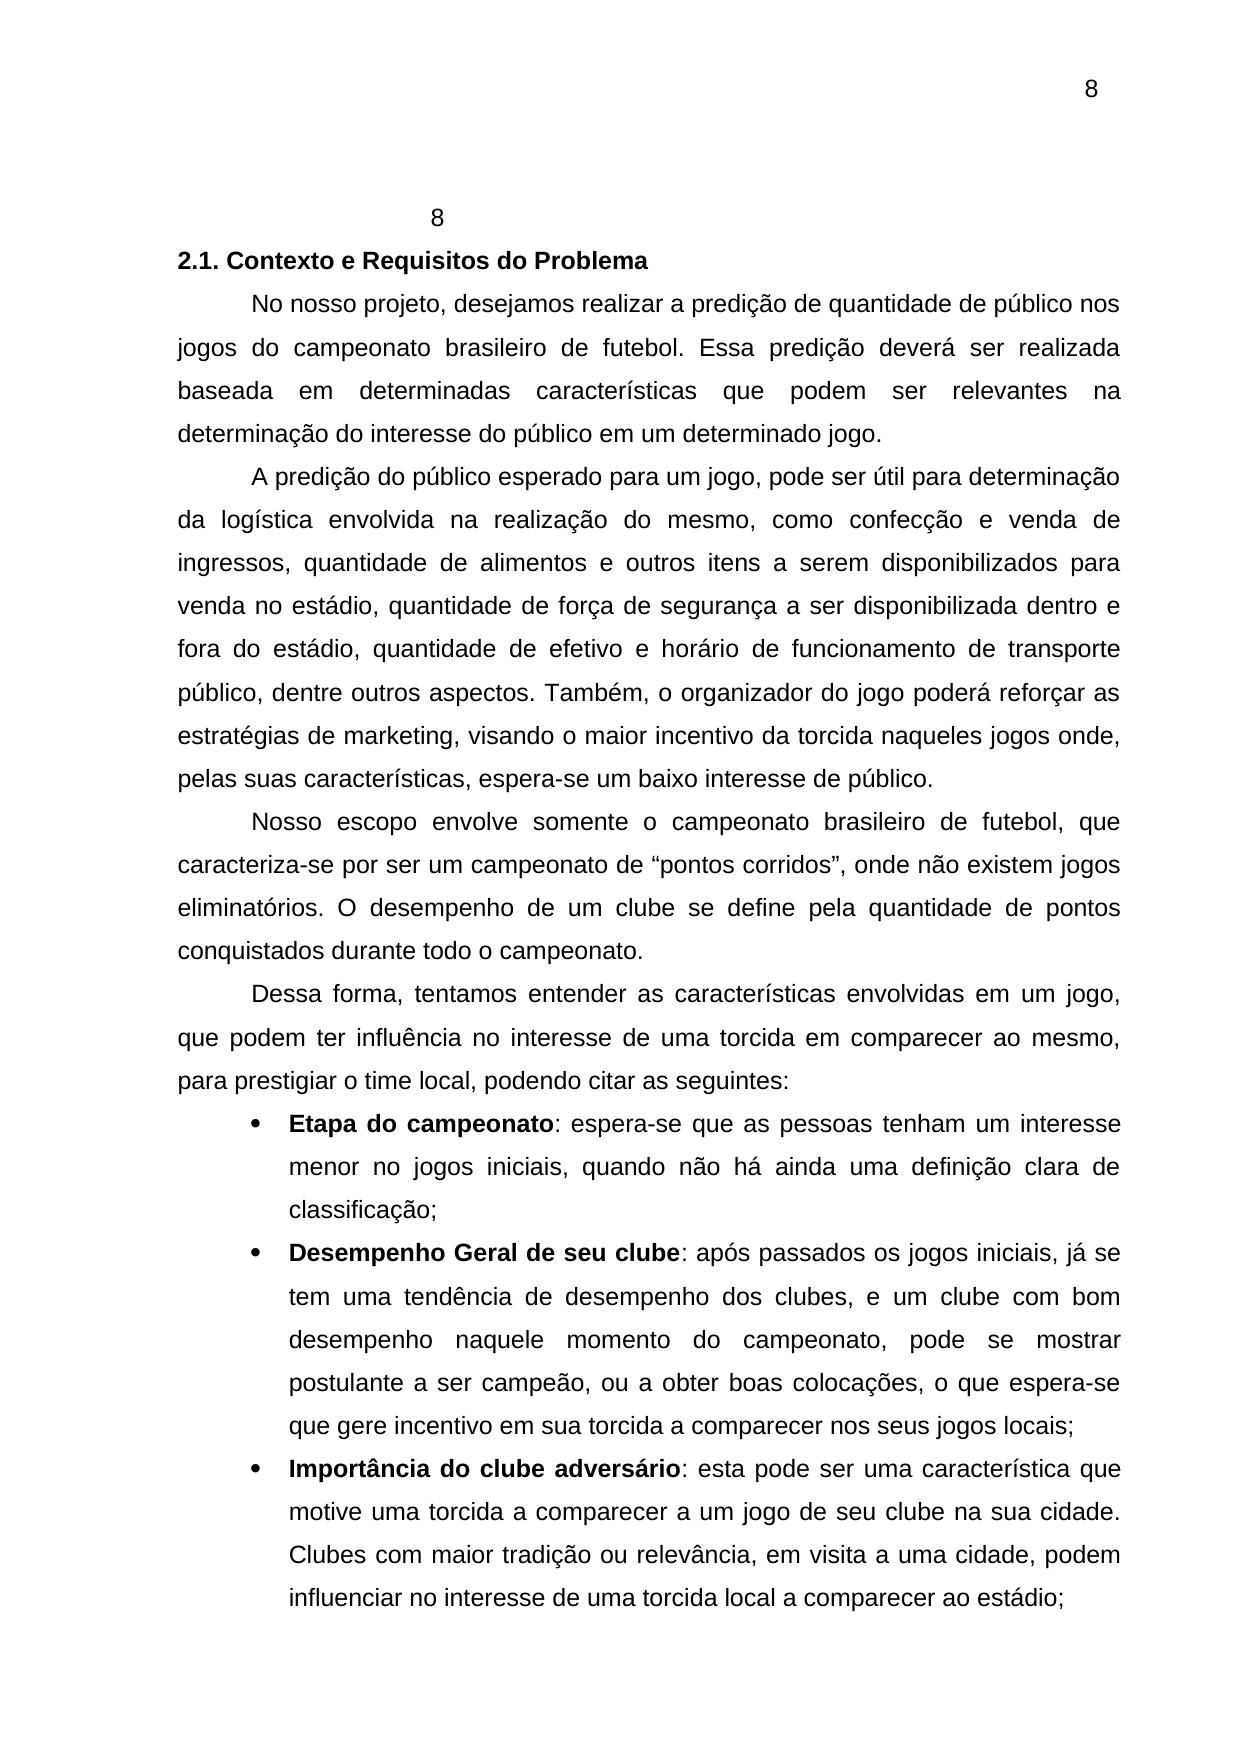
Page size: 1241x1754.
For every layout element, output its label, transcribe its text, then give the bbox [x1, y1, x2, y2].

text Nosso escopo envolve somente o campeonato brasileiro de futebol, que caracteriza-se por ser um campeonato de “pontos corridos”, onde não existem jogos eliminatórios. O desempenho de um clube se define pela quantidade de pontos conquistados durante todo o campeonato. [177, 807, 1122, 965]
subtitle 2.1. Contexto e Requisitos do Problema [177, 246, 1122, 275]
list Etapa do campeonato: espera-se que as pessoas tenham um interesse menor no jogos iniciais, quando não há ainda uma definição clara de classificação; [251, 1109, 1122, 1224]
text A predição do público esperado para um jogo, pode ser útil para determinação da logística envolvida na realização do mesmo, como confecção e venda de ingressos, quantidade de alimentos e outros itens a serem disponibilizados para venda no estádio, quantidade de força de segurança a ser disponibilizada dentro e fora do estádio, quantidade de efetivo e horário de funcionamento de transporte público, dentre outros aspectos. Também, o organizador do jogo poderá reforçar as estratégias de marketing, visando o maior incentivo da torcida naqueles jogos onde, pelas suas características, espera-se um baixo interesse de público. [177, 462, 1122, 792]
list Importância do clube adversário: esta pode ser uma característica que motive uma torcida a comparecer a um jogo de seu clube na sua cidade. Clubes com maior tradição ou relevância, em visita a uma cidade, podem influenciar no interesse de uma torcida local a comparecer ao estádio; [251, 1454, 1122, 1612]
list Desempenho Geral de seu clube: após passados os jogos iniciais, já se tem uma tendência de desempenho dos clubes, e um clube com bom desempenho naquele momento do campeonato, pode se mostrar postulante a ser campeão, ou a obter boas colocações, o que espera-se que gere incentivo em sua torcida a comparecer nos seus jogos locais; [251, 1238, 1122, 1439]
text No nosso projeto, desejamos realizar a predição de quantidade de público nos jogos do campeonato brasileiro de futebol. Essa predição deverá ser realizada baseada em determinadas características que podem ser relevantes na determinação do interesse do público em um determinado jogo. [177, 289, 1122, 447]
text Dessa forma, tentamos entender as características envolvidas em um jogo, que podem ter influência no interesse de uma torcida em comparecer ao mesmo, para prestigiar o time local, podendo citar as seguintes: [177, 979, 1122, 1094]
